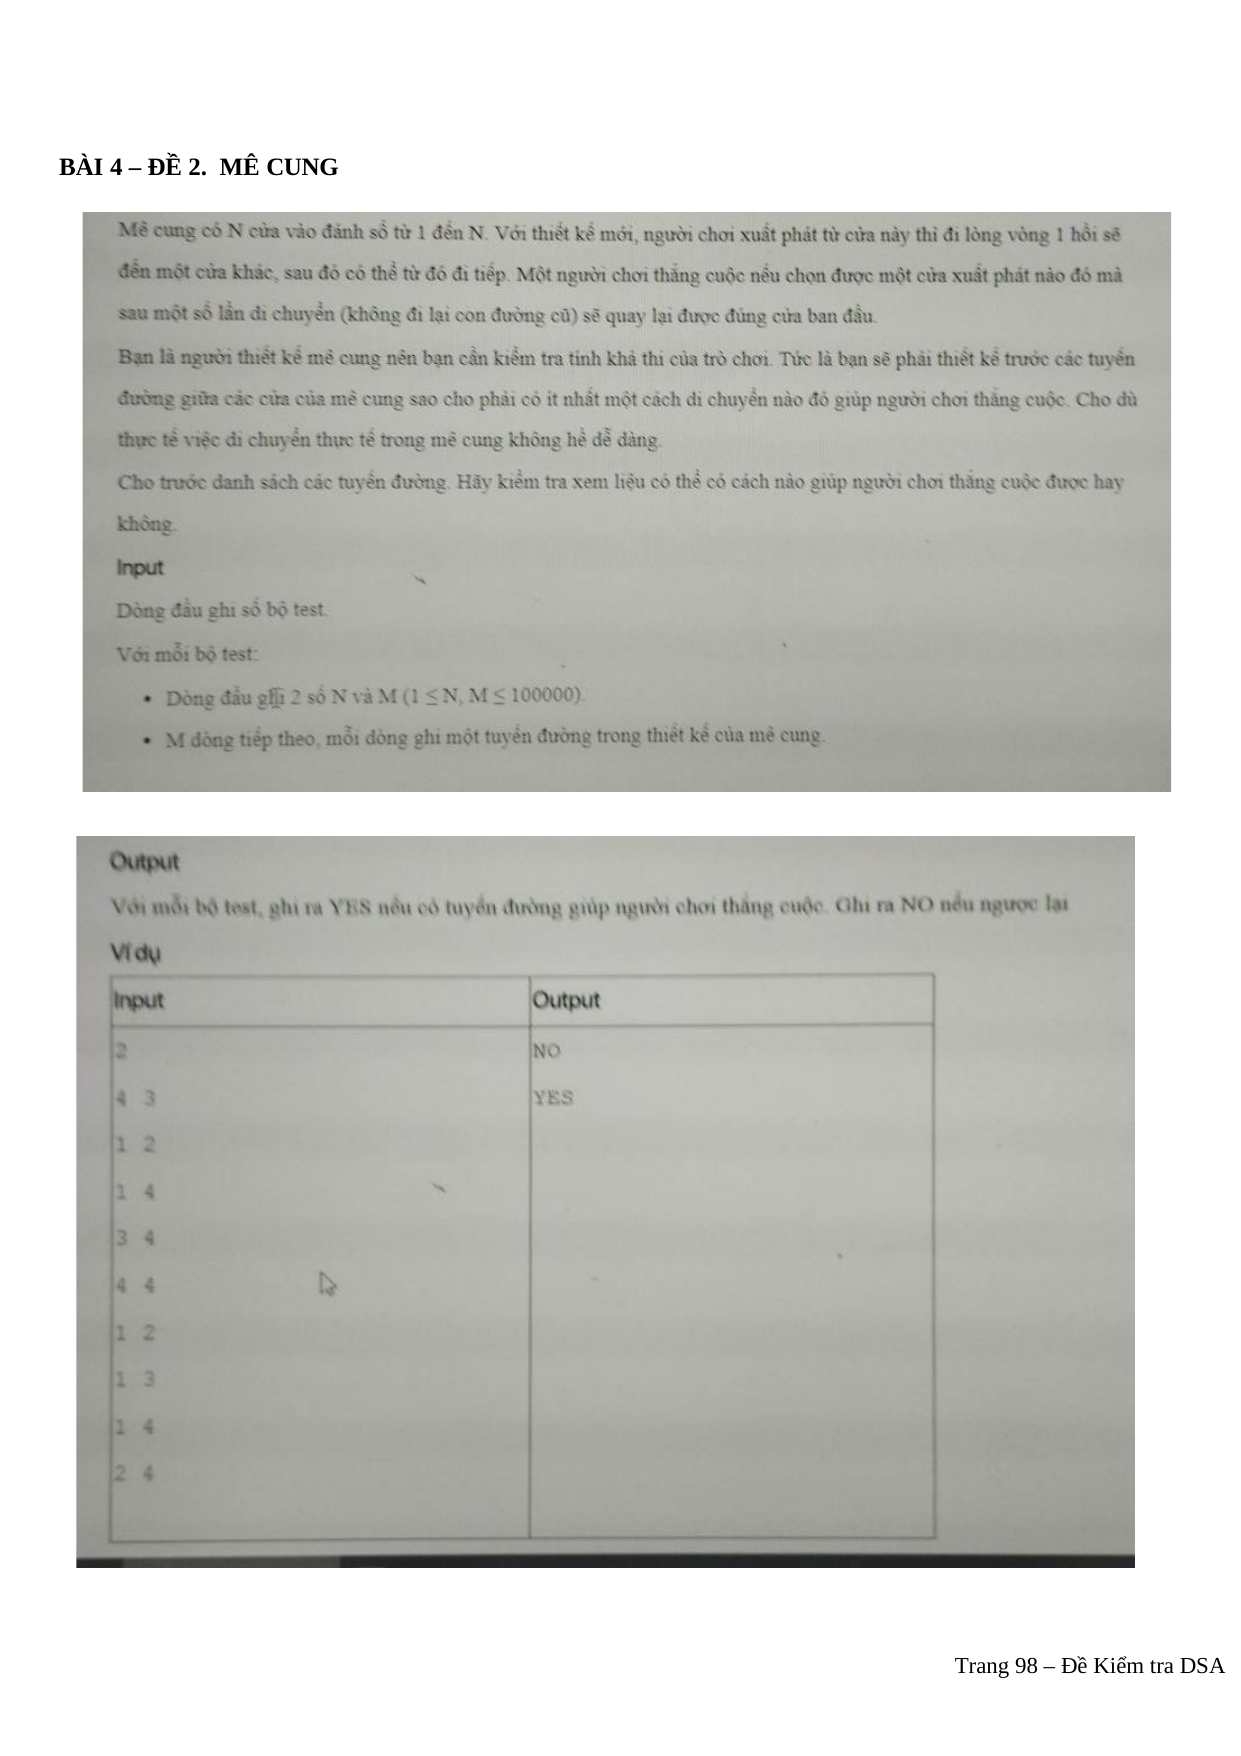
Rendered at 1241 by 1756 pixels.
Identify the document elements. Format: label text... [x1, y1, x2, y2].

picture [76, 836, 1135, 1568]
text BÀI 4 – ĐỀ 2. MÊ CUNG [59, 152, 1226, 181]
picture [82, 212, 1172, 792]
